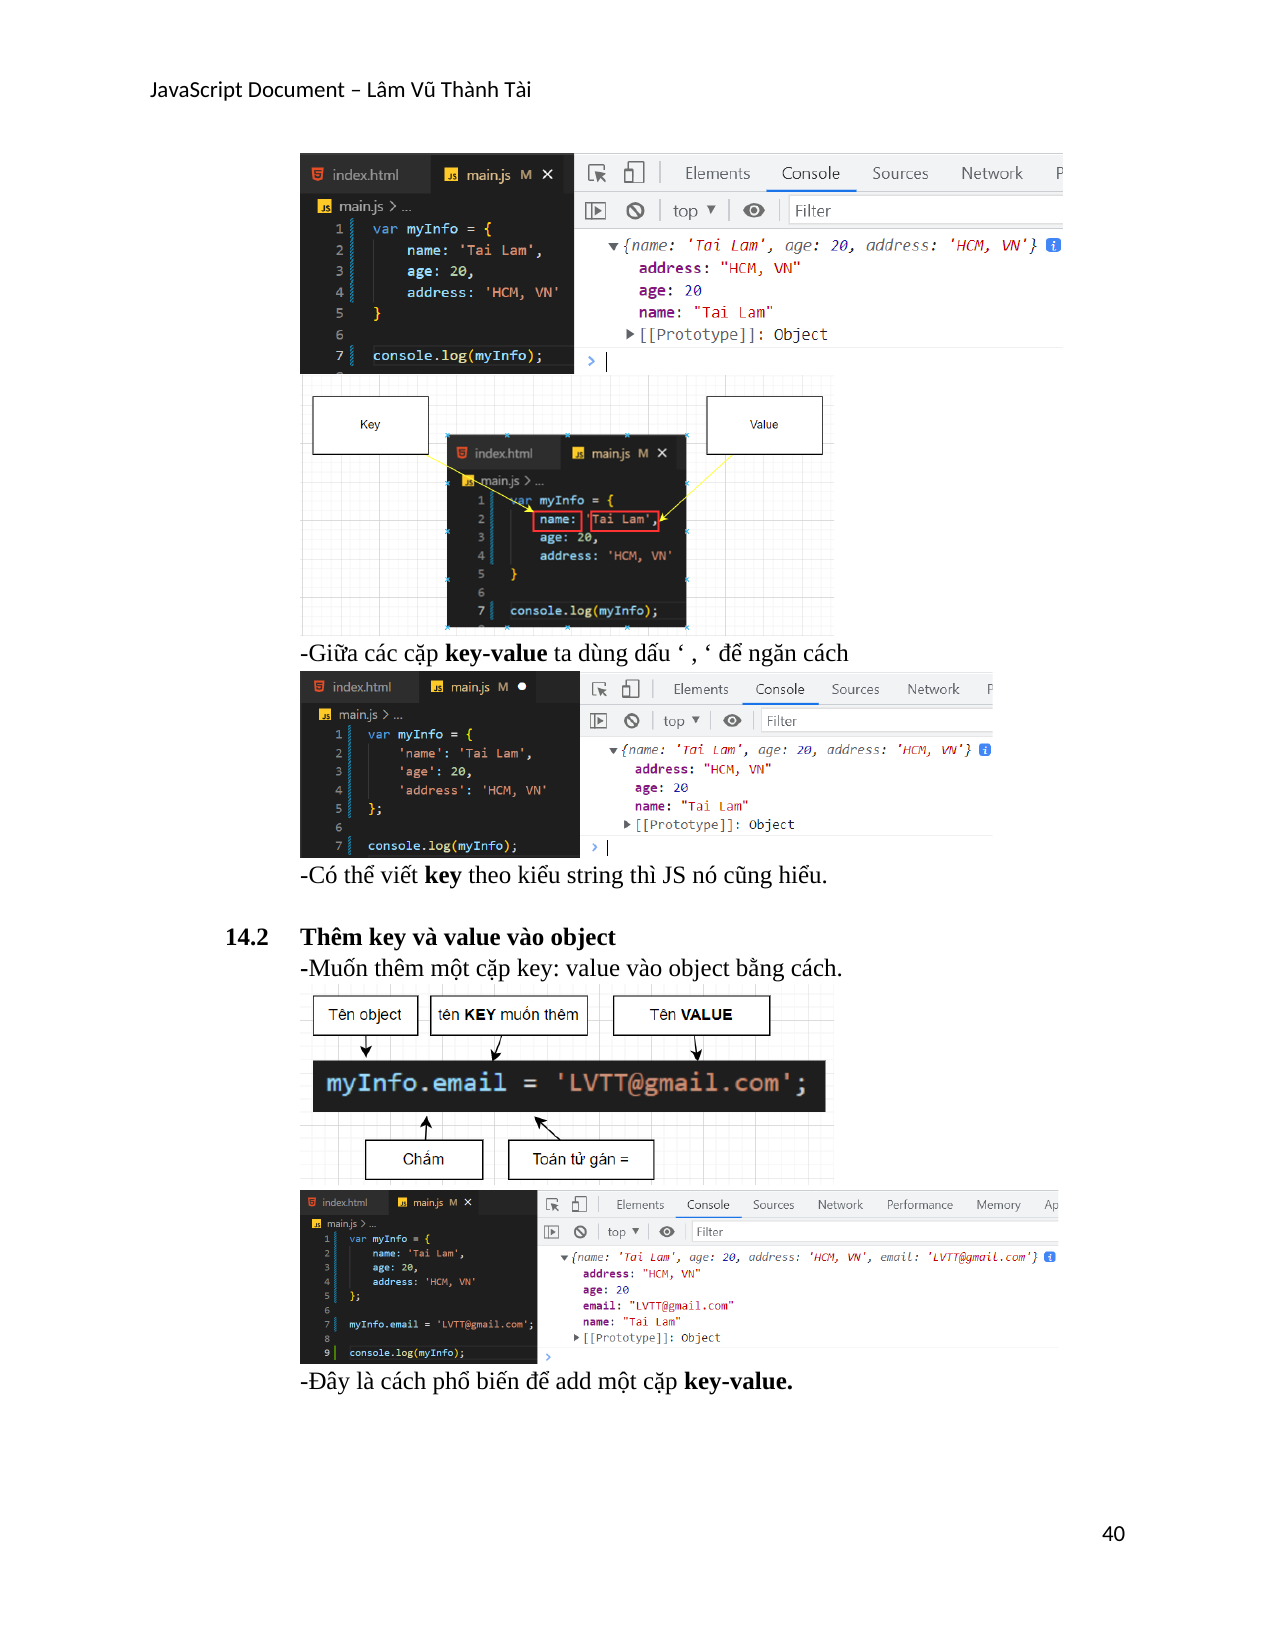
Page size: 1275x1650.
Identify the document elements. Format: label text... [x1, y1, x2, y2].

picture [300, 1186, 1059, 1364]
picture [300, 669, 993, 858]
picture [300, 375, 835, 636]
list -Muốn thêm một cặp key: value vào object bằng cách. [300, 953, 1125, 982]
list -Giữa các cặp key-value ta dùng dấu ‘ , ‘ để ngăn cách [300, 638, 1125, 667]
picture [300, 984, 835, 1185]
list -Có thể viết key theo kiểu string thì JS nó cũng hiểu. [300, 860, 1125, 889]
list Thêm key và value vào object [225, 922, 1125, 951]
list -Đây là cách phổ biến để add một cặp key-value. [300, 1366, 1125, 1395]
picture [300, 150, 1063, 374]
